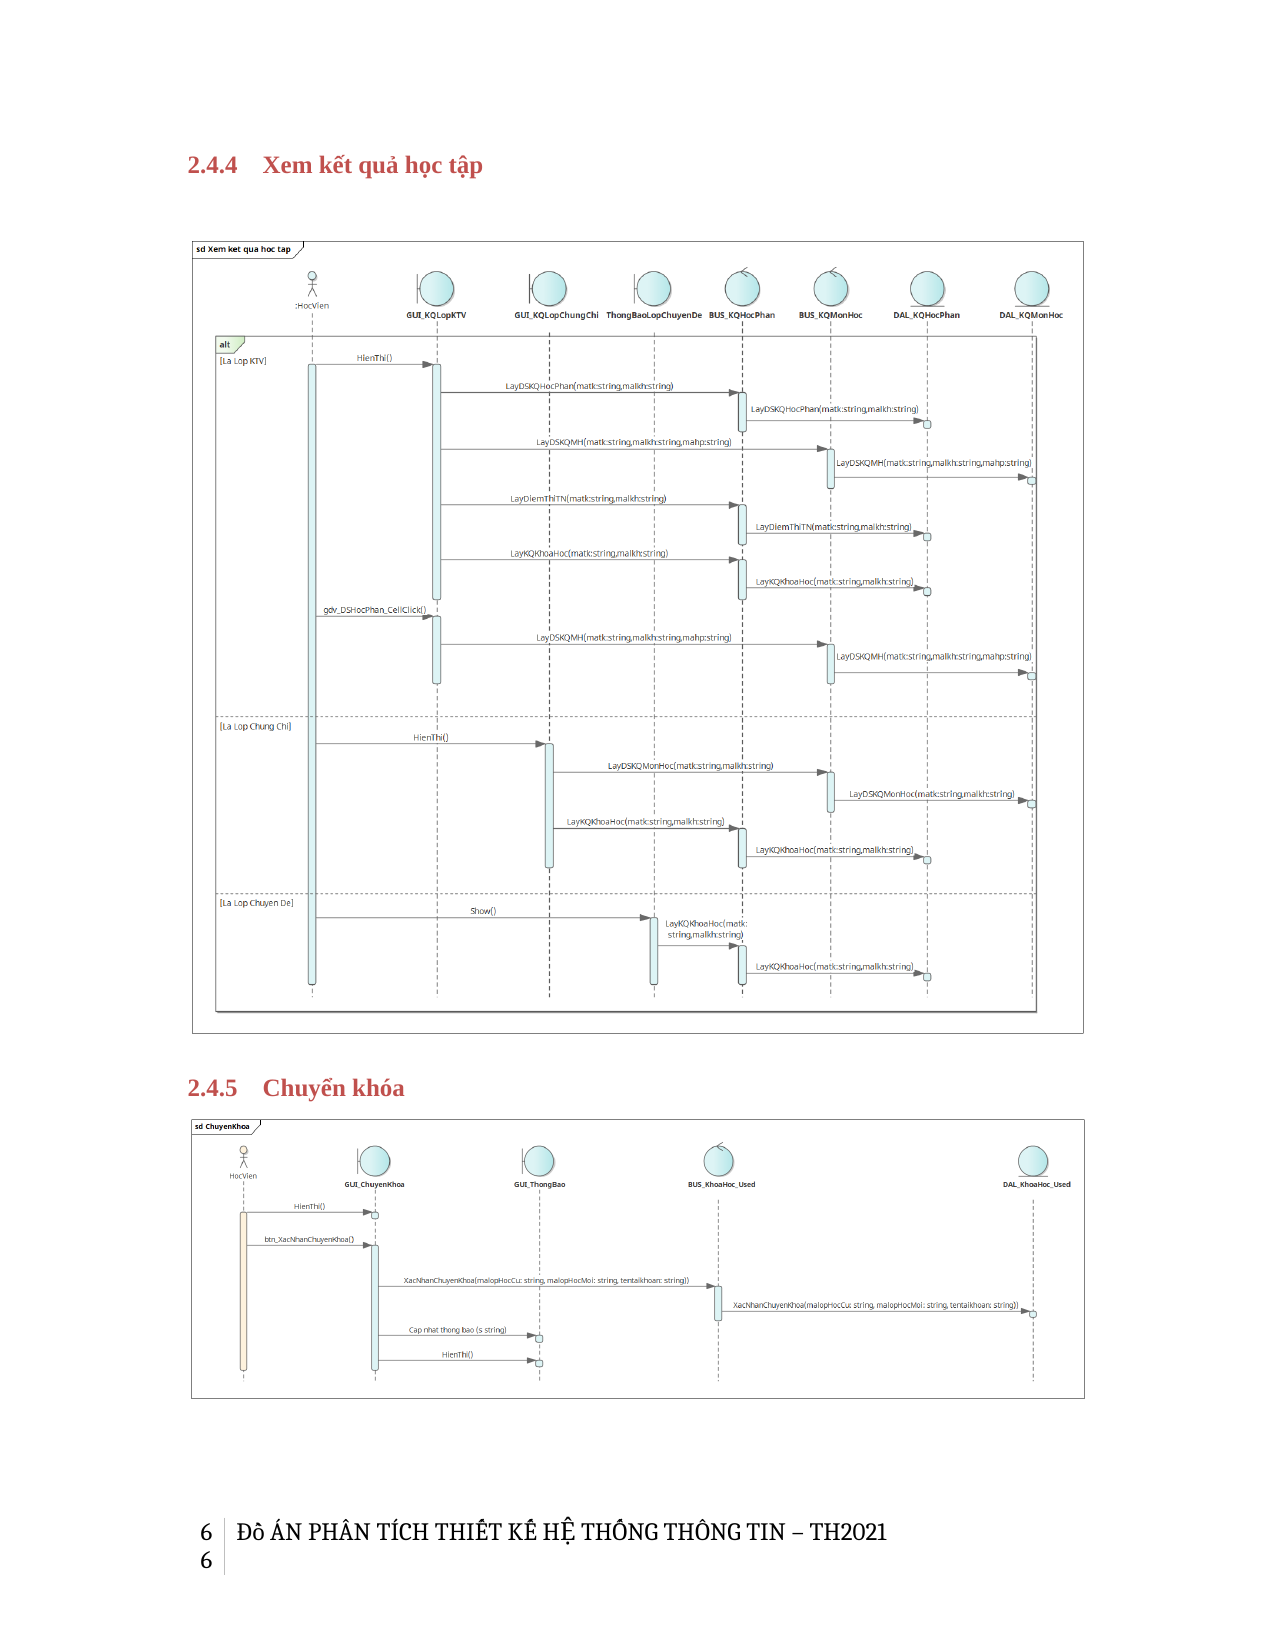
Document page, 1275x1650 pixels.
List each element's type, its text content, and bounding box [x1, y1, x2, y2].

picture [187, 1115, 1088, 1403]
picture [187, 236, 1088, 1038]
subtitle Xem kết quả học tập [187, 150, 1087, 179]
subtitle Chuyển khóa [187, 1073, 1087, 1101]
